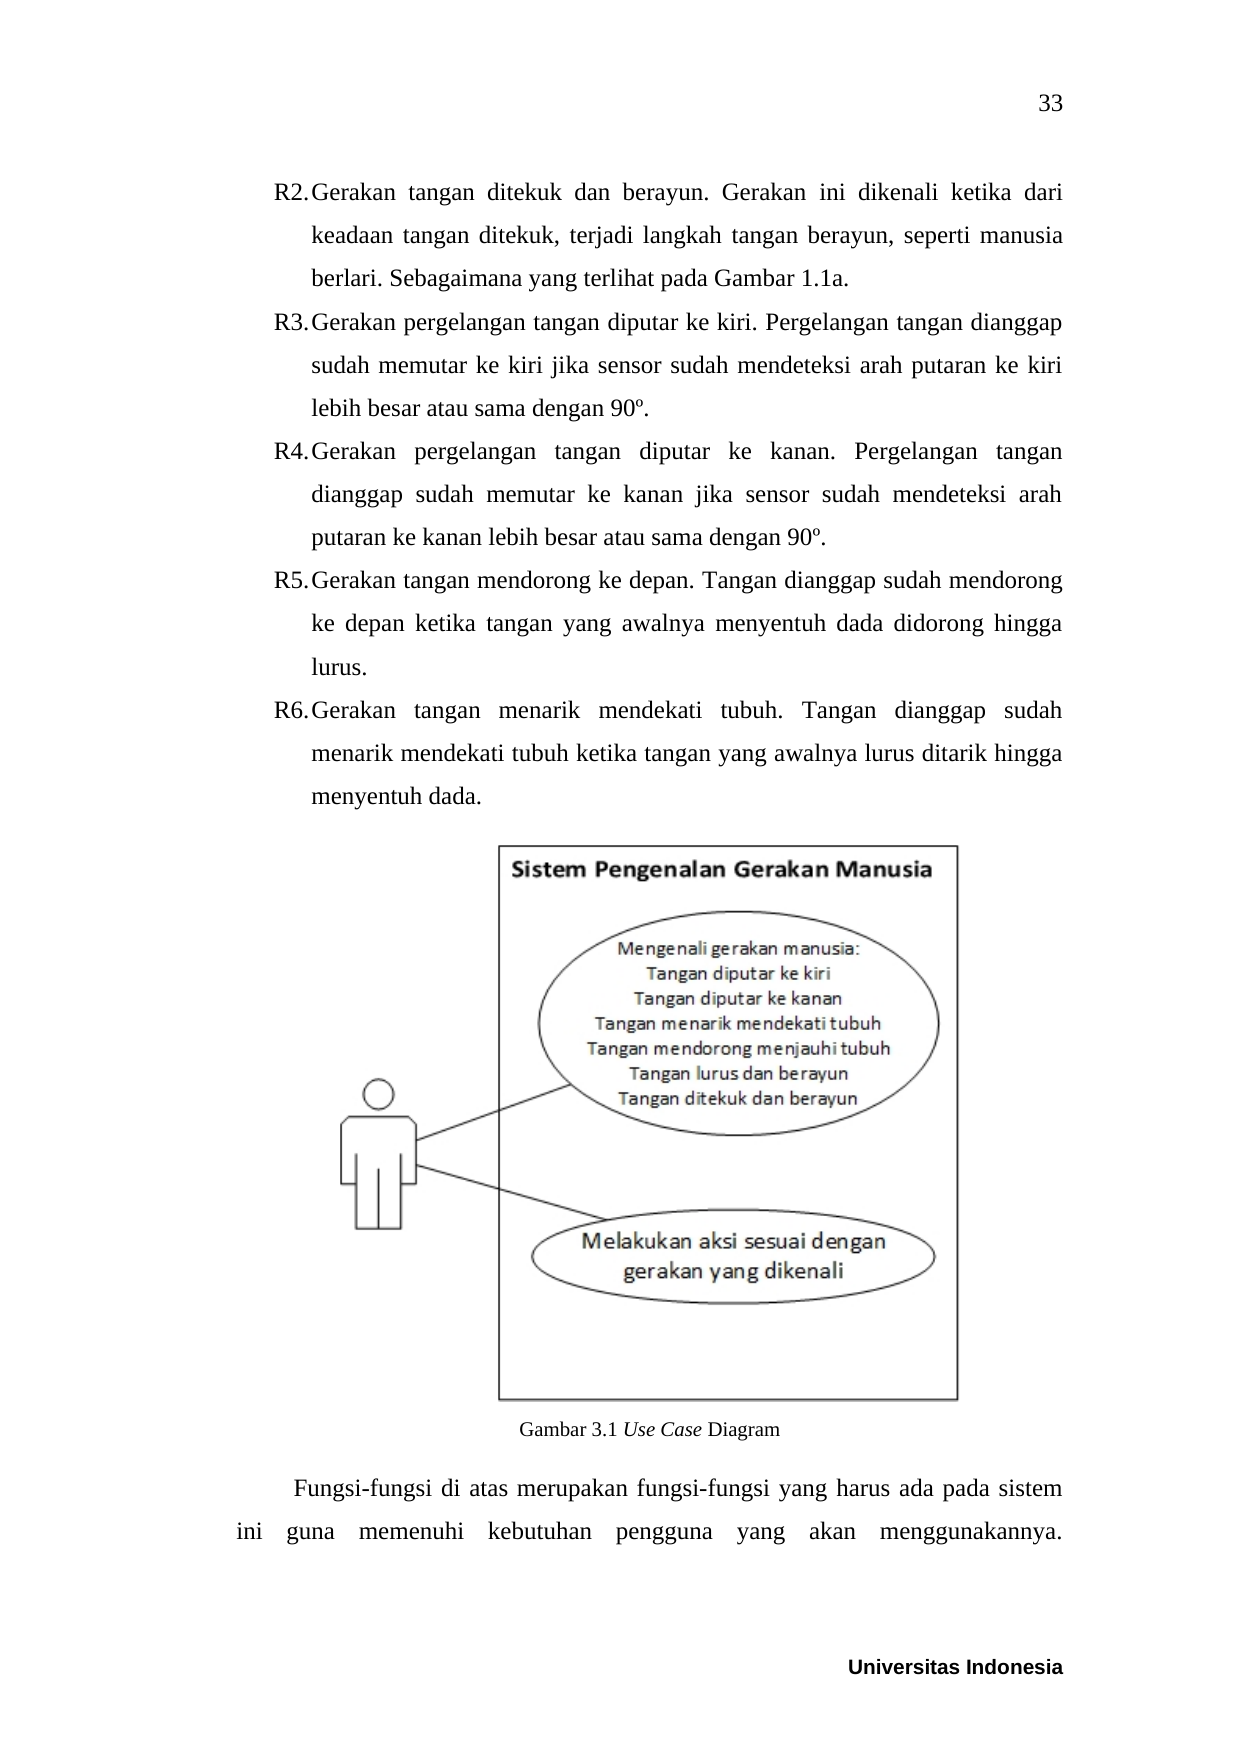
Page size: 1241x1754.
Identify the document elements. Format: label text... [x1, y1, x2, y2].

list Gerakan tangan mendorong ke depan. Tangan dianggap sudah mendorong ke depan ketika tangan yang awalnya menyentuh dada didorong hingga lurus. [274, 565, 1063, 680]
text Gambar 3.1 Use Case Diagram [236, 1416, 1063, 1441]
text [236, 1473, 1063, 1545]
list Gerakan tangan menarik mendekati tubuh. Tangan dianggap sudah menarik mendekati tubuh ketika tangan yang awalnya lurus ditarik hingga menyentuh dada. [274, 695, 1063, 810]
list Gerakan tangan ditekuk dan berayun. Gerakan ini dikenali ketika dari keadaan tangan ditekuk, terjadi langkah tangan berayun, seperti manusia berlari. Sebagaimana yang terlihat pada Gambar 1.1a. [274, 177, 1063, 292]
list Gerakan pergelangan tangan diputar ke kiri. Pergelangan tangan dianggap sudah memutar ke kiri jika sensor sudah mendeteksi arah putaran ke kiri lebih besar atau sama dengan 90º. [274, 307, 1063, 422]
picture [339, 845, 960, 1402]
list Gerakan pergelangan tangan diputar ke kanan. Pergelangan tangan dianggap sudah memutar ke kanan jika sensor sudah mendeteksi arah putaran ke kanan lebih besar atau sama dengan 90º. [274, 436, 1063, 551]
